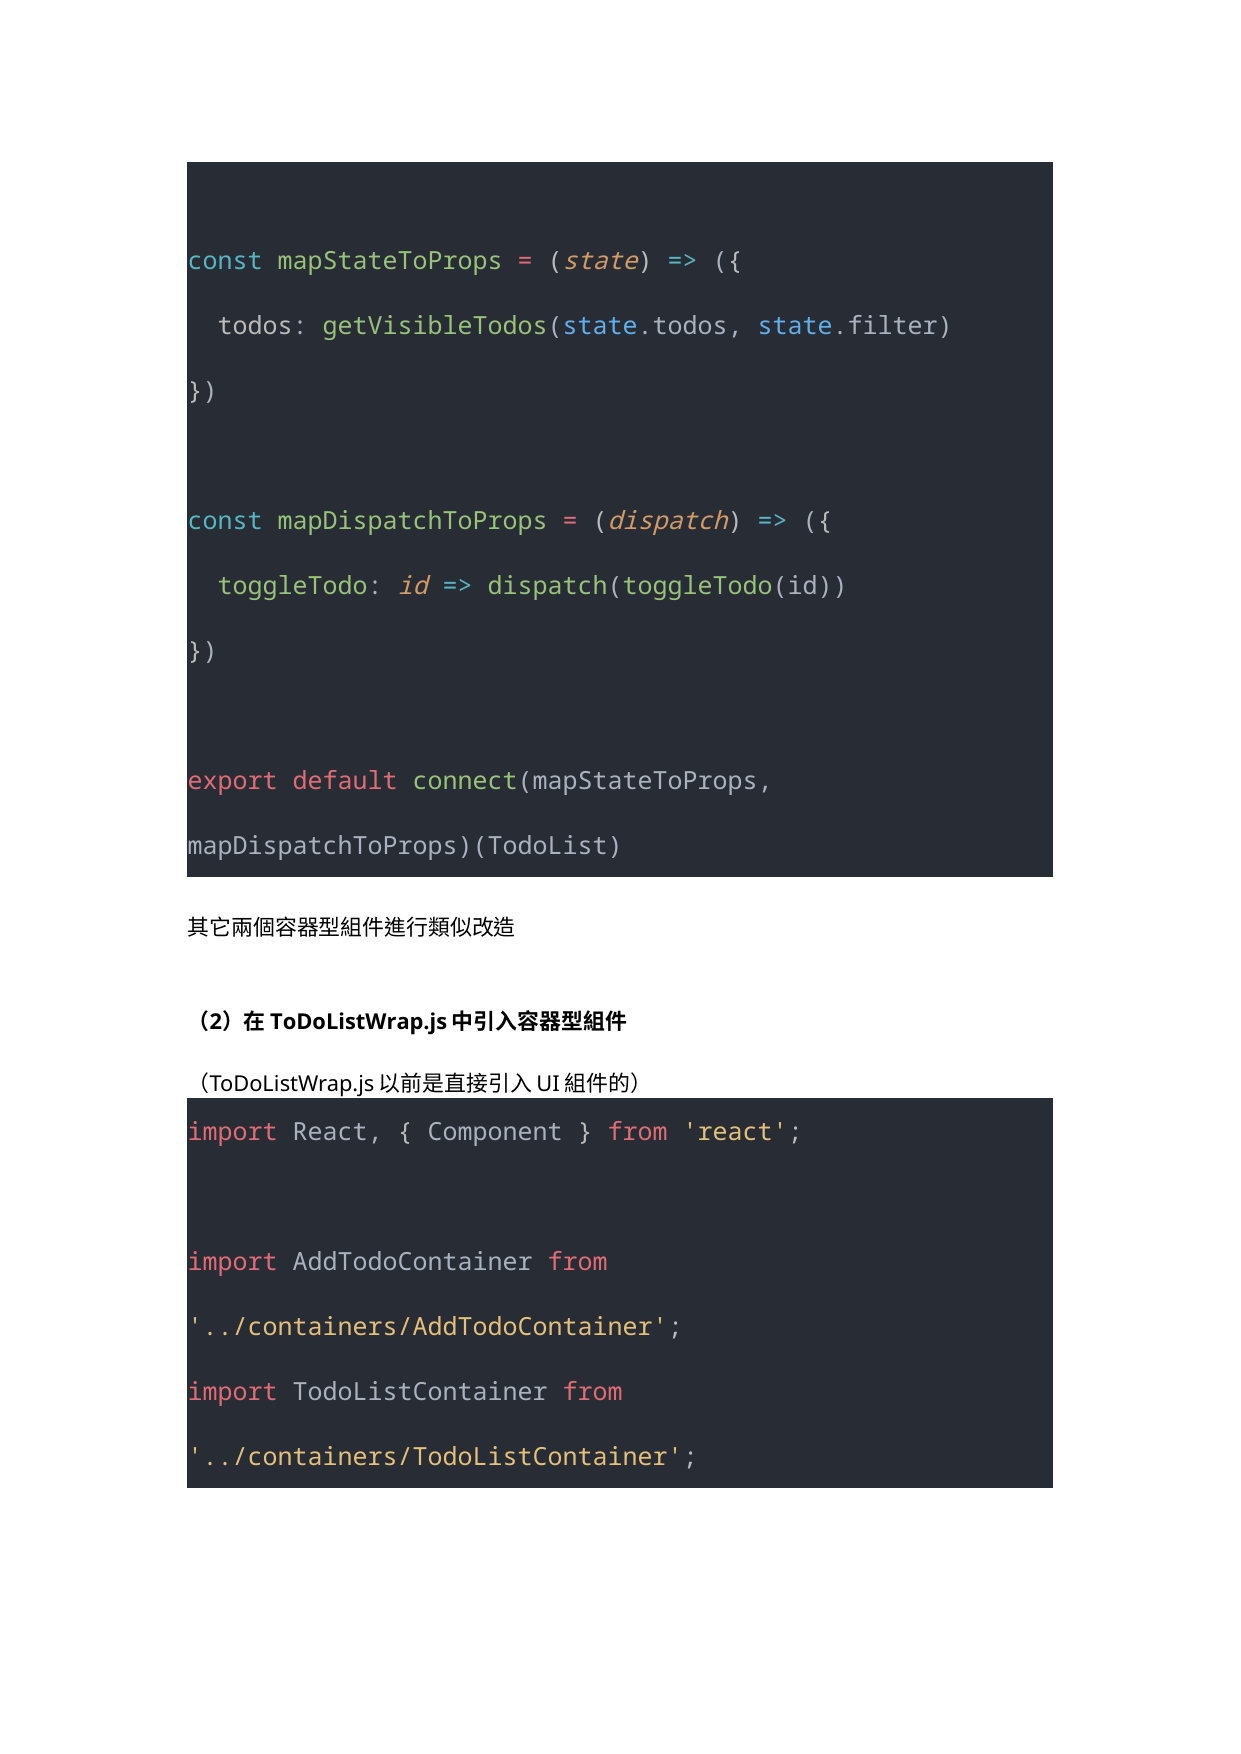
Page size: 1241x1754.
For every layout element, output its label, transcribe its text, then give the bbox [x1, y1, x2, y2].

text export default connect(mapStateToProps, mapDispatchToProps)(TodoList) [187, 747, 1053, 877]
subtitle （2）在ToDoListWrap.js中引入容器型組件 [187, 1004, 1053, 1036]
text 其它兩個容器型組件進行類似改造 [187, 909, 1053, 942]
text const mapDispatchToProps = (dispatch) => ({ [187, 487, 1053, 552]
text todos: getVisibleTodos(state.todos, state.filter) [187, 292, 1053, 357]
text }) [187, 357, 1053, 422]
text （ToDoListWrap.js以前是直接引入UI組件的） [187, 1065, 1053, 1098]
text toggleTodo: id => dispatch(toggleTodo(id)) [187, 552, 1053, 617]
text import TodoListContainer from '../containers/TodoListContainer'; [187, 1358, 1053, 1488]
text }) [187, 617, 1053, 682]
text const mapStateToProps = (state) => ({ [187, 227, 1053, 292]
text import AddTodoContainer from '../containers/AddTodoContainer'; [187, 1228, 1053, 1358]
text import React, { Component } from 'react'; [187, 1098, 1053, 1163]
